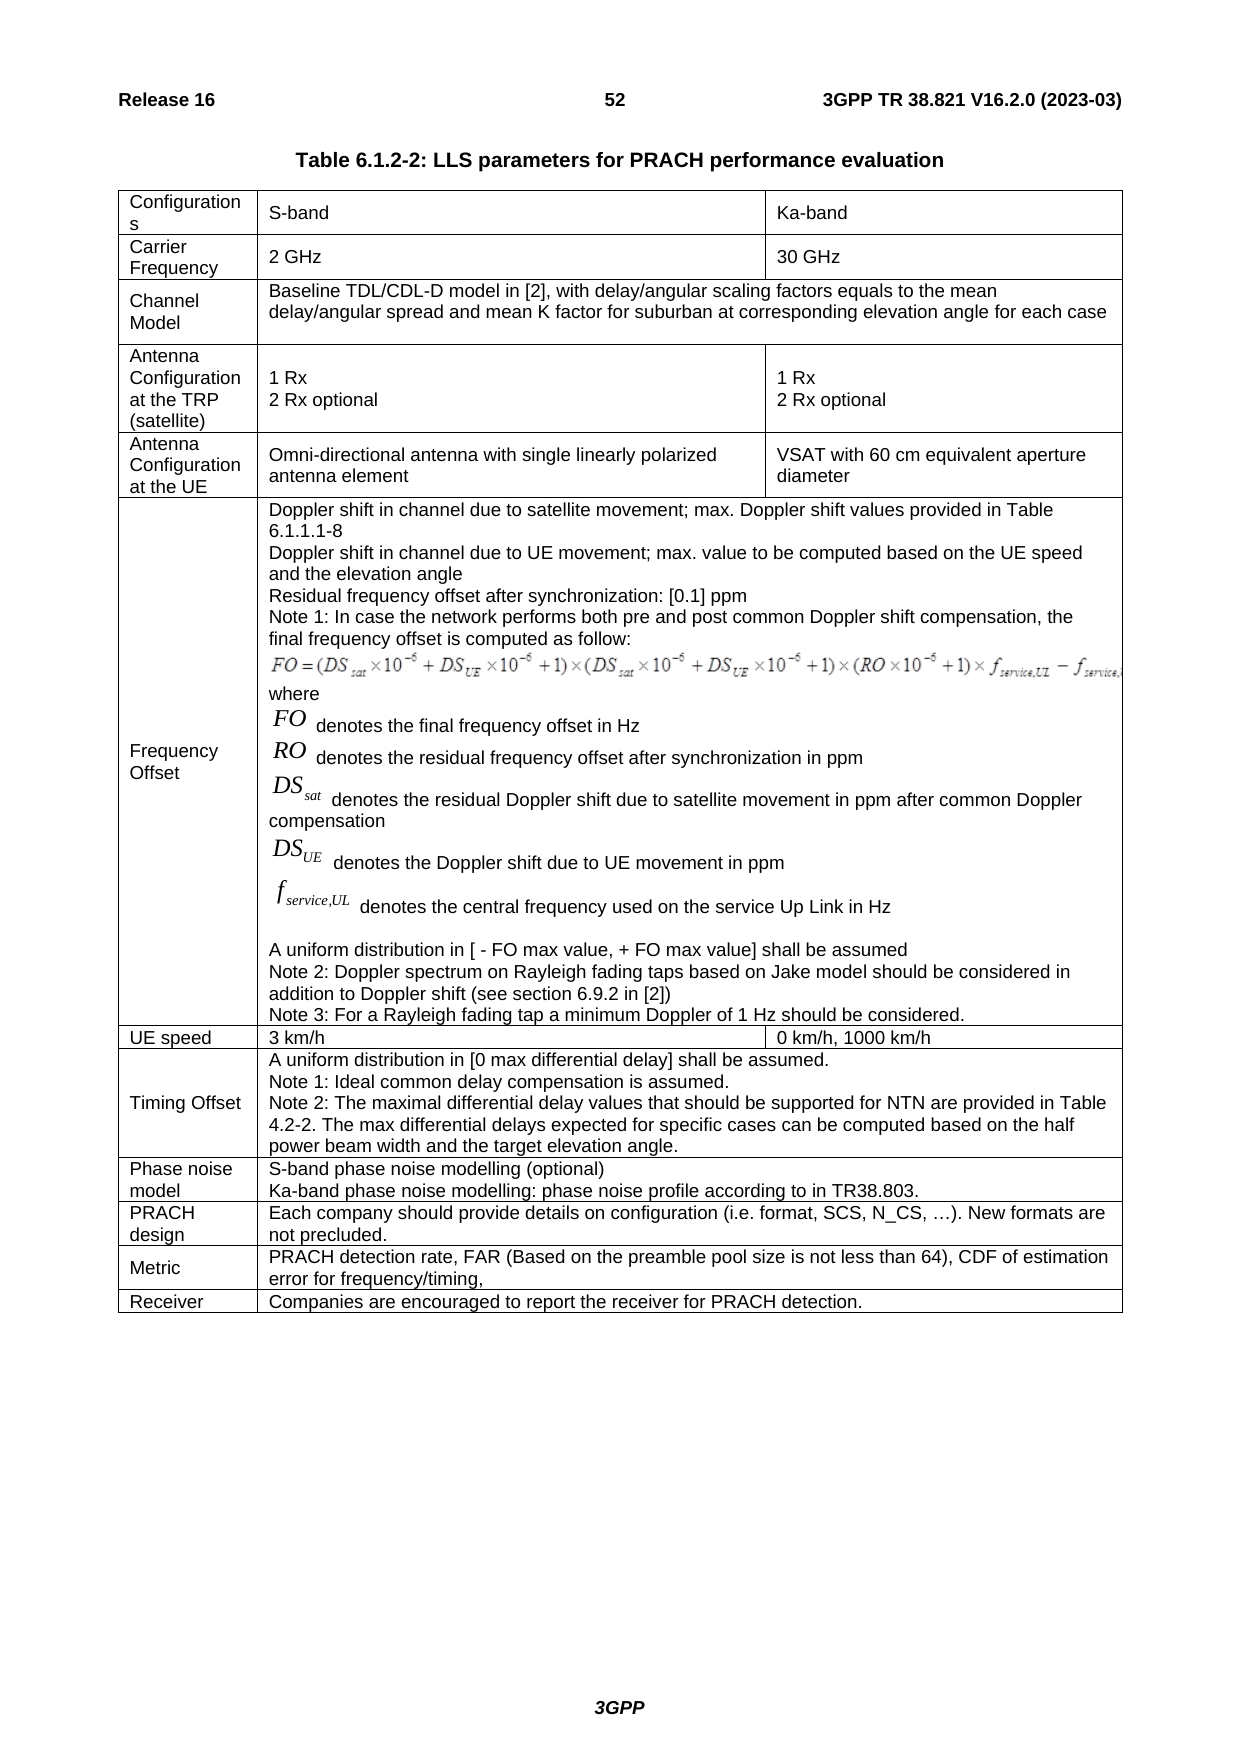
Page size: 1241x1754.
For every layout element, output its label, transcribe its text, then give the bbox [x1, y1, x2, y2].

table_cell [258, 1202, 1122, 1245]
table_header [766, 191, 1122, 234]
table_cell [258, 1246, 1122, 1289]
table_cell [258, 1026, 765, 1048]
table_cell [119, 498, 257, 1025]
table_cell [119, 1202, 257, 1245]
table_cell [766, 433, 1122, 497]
picture [268, 649, 1123, 683]
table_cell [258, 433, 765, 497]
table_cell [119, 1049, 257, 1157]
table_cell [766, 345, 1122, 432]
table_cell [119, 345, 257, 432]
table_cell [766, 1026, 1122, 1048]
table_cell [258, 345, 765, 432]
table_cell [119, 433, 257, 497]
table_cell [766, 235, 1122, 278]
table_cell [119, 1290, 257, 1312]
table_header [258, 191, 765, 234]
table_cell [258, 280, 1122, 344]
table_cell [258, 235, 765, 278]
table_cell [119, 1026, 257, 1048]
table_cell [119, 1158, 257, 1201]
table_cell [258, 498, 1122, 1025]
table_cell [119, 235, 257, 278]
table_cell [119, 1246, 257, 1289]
text Table 6.1.2-2: LLS parameters for PRACH performance evaluation [118, 147, 1122, 171]
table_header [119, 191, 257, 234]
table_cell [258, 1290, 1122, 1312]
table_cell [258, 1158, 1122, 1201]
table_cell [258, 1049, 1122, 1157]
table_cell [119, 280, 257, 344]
